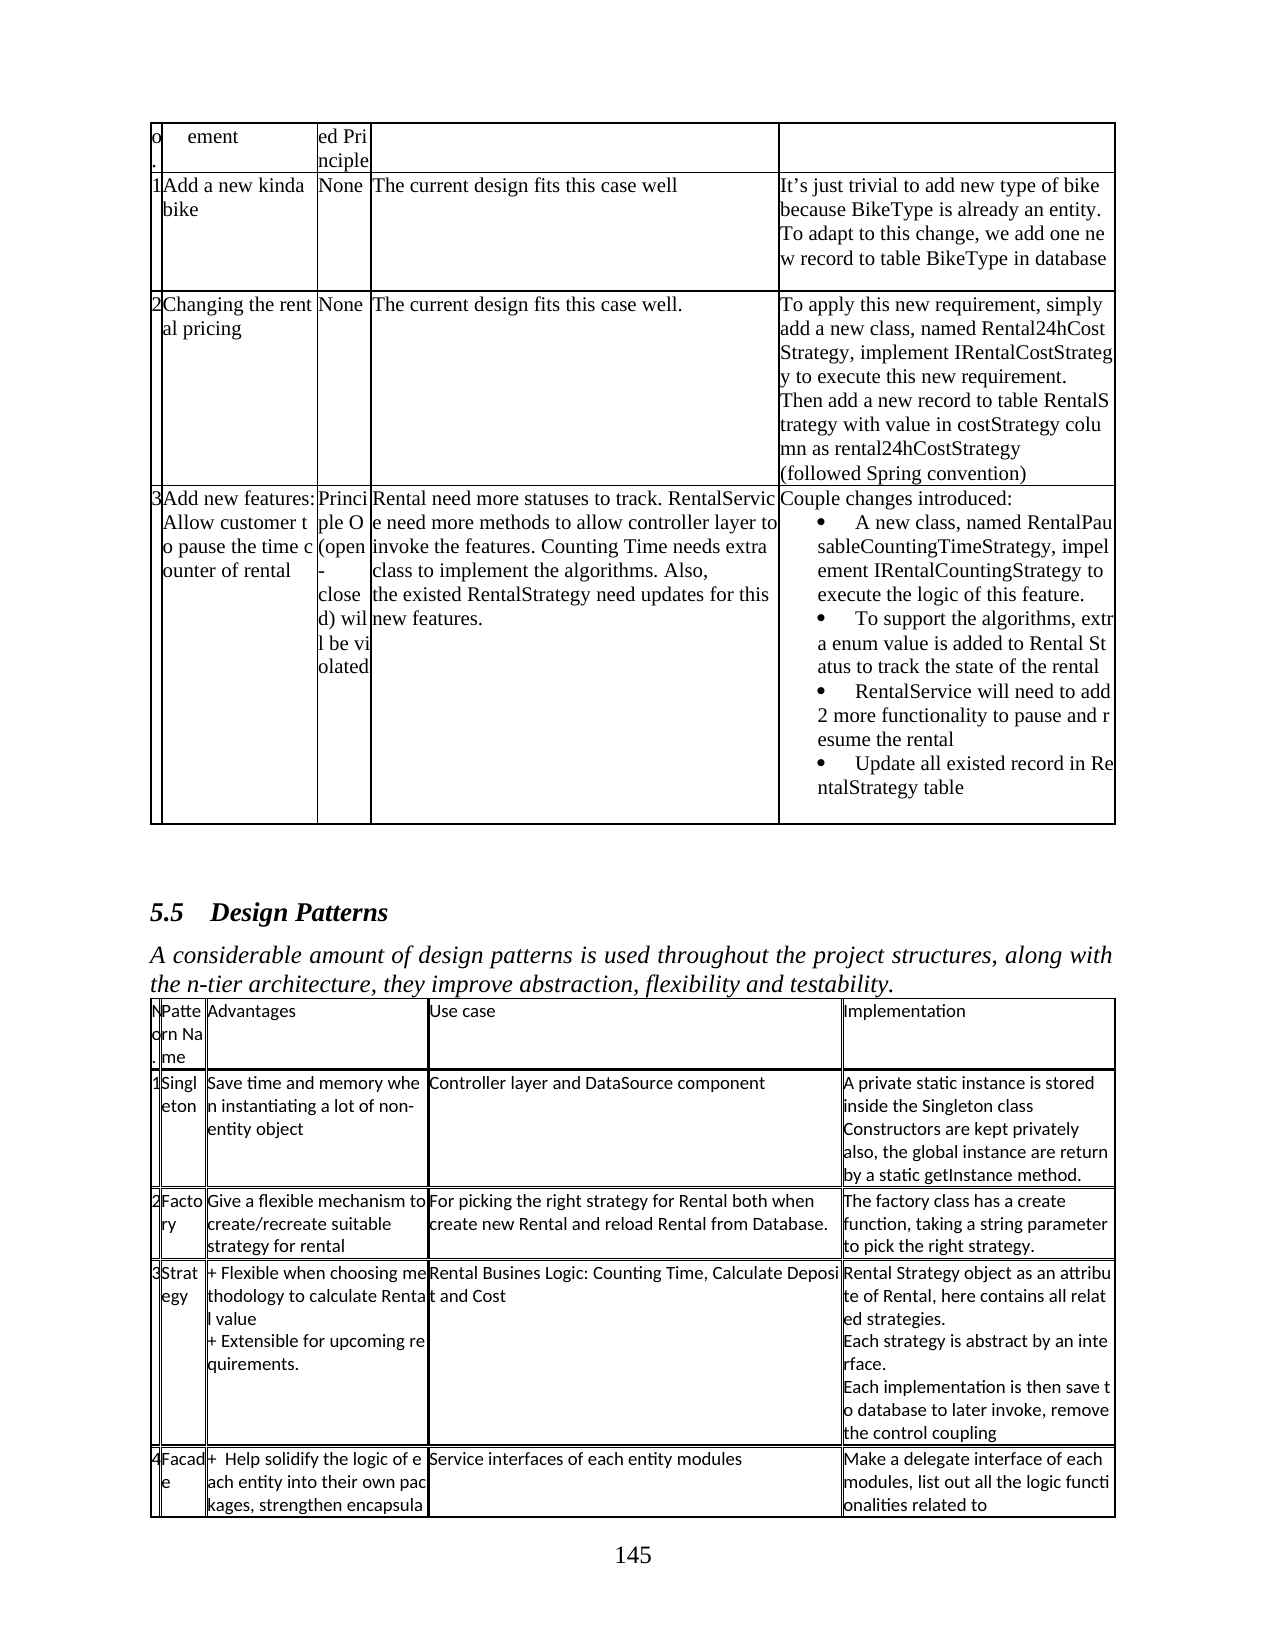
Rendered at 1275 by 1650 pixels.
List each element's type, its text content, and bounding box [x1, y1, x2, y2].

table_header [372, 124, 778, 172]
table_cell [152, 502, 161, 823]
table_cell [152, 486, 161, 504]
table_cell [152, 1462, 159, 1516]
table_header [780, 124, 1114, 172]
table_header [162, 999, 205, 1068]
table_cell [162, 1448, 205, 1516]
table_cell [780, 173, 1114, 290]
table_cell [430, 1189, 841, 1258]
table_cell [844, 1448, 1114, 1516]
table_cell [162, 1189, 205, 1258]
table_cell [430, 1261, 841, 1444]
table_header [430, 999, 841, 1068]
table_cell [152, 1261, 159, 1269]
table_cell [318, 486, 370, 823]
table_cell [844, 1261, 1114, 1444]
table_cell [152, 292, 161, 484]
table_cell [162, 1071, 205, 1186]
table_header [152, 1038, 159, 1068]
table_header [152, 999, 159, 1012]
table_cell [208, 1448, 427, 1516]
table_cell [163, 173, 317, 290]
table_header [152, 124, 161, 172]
subtitle Design Patterns [150, 896, 1116, 928]
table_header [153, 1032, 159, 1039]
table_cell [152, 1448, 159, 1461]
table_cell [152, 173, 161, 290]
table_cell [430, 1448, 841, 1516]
text A considerable amount of design patterns is used throughout the project structures, along with the n-tier architecture, they improve abstraction, flexibility and testability. [150, 940, 1116, 997]
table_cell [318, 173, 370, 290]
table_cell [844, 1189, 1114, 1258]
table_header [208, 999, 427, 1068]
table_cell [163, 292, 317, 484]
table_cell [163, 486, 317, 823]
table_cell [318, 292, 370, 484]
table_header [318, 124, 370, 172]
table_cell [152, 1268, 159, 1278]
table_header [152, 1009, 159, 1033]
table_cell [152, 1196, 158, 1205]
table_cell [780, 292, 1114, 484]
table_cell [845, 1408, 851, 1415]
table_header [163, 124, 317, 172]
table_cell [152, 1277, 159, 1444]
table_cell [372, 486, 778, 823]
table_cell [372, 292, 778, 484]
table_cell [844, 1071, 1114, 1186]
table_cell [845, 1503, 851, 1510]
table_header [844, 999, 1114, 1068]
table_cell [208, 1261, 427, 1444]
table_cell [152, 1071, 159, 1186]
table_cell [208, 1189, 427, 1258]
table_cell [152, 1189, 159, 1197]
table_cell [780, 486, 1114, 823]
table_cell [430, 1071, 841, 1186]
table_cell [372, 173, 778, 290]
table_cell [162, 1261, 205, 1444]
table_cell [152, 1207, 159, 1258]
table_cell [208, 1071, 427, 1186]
